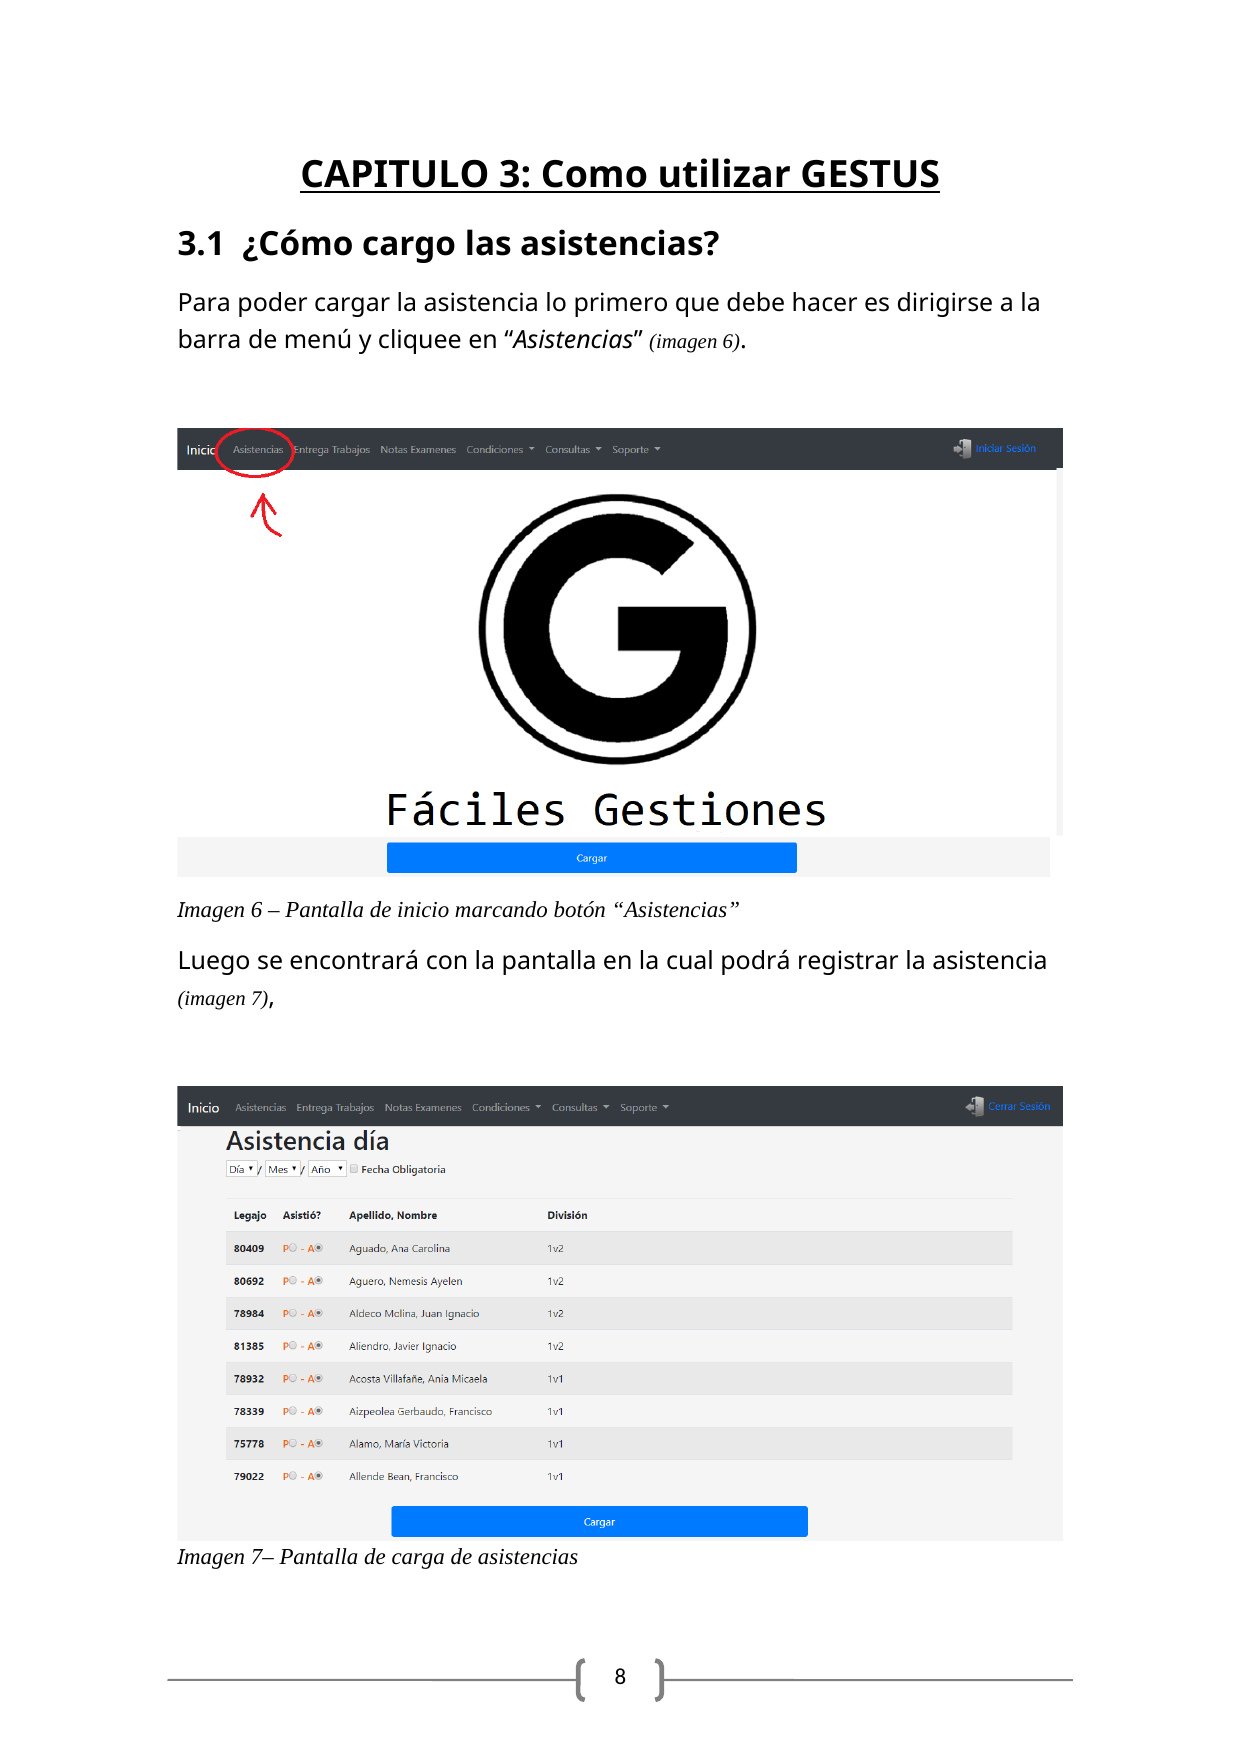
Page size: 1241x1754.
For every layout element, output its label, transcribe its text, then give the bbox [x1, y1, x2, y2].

picture [177, 428, 1063, 877]
text 3.1 ¿Cómo cargo las asistencias? [177, 219, 1063, 265]
text Imagen 6 – Pantalla de inicio marcando botón “Asistencias” [177, 895, 1063, 923]
text Imagen 7– Pantalla de carga de asistencias [177, 1541, 1063, 1571]
text Luego se encontrará con la pantalla en la cual podrá registrar la asistencia (imagen 7), [177, 942, 1063, 1013]
text CAPITULO 3: Como utilizar GESTUS [177, 148, 1063, 199]
picture [177, 1086, 1063, 1541]
text Para poder cargar la asistencia lo primero que debe hacer es dirigirse a la barra de menú y cliquee en “Asistencias” (imagen 6). [177, 285, 1063, 356]
